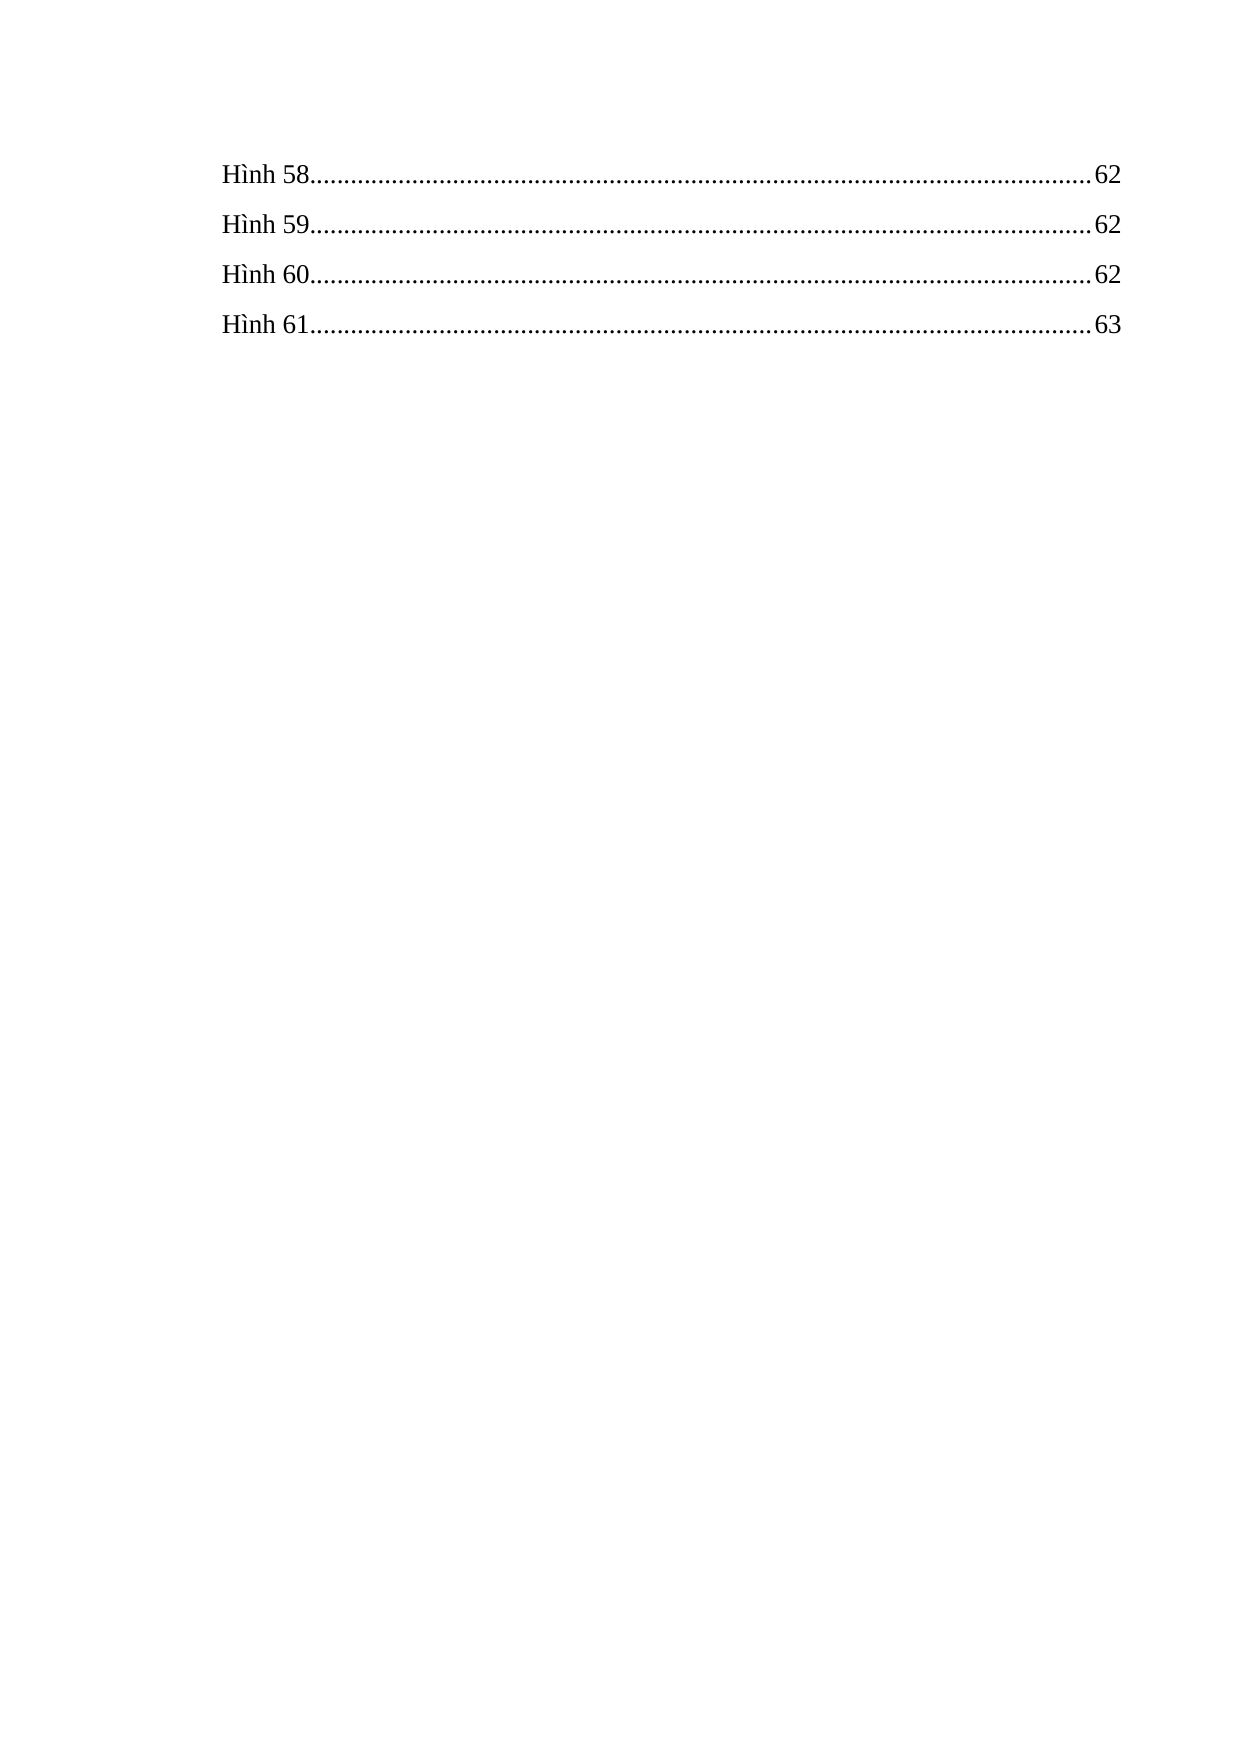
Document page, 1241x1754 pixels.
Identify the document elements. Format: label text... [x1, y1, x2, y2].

text Hình 61 63 [148, 308, 1122, 339]
text Hình 59 62 [148, 208, 1122, 239]
text Hình 58 62 [148, 159, 1122, 190]
text Hình 60 62 [148, 258, 1122, 289]
